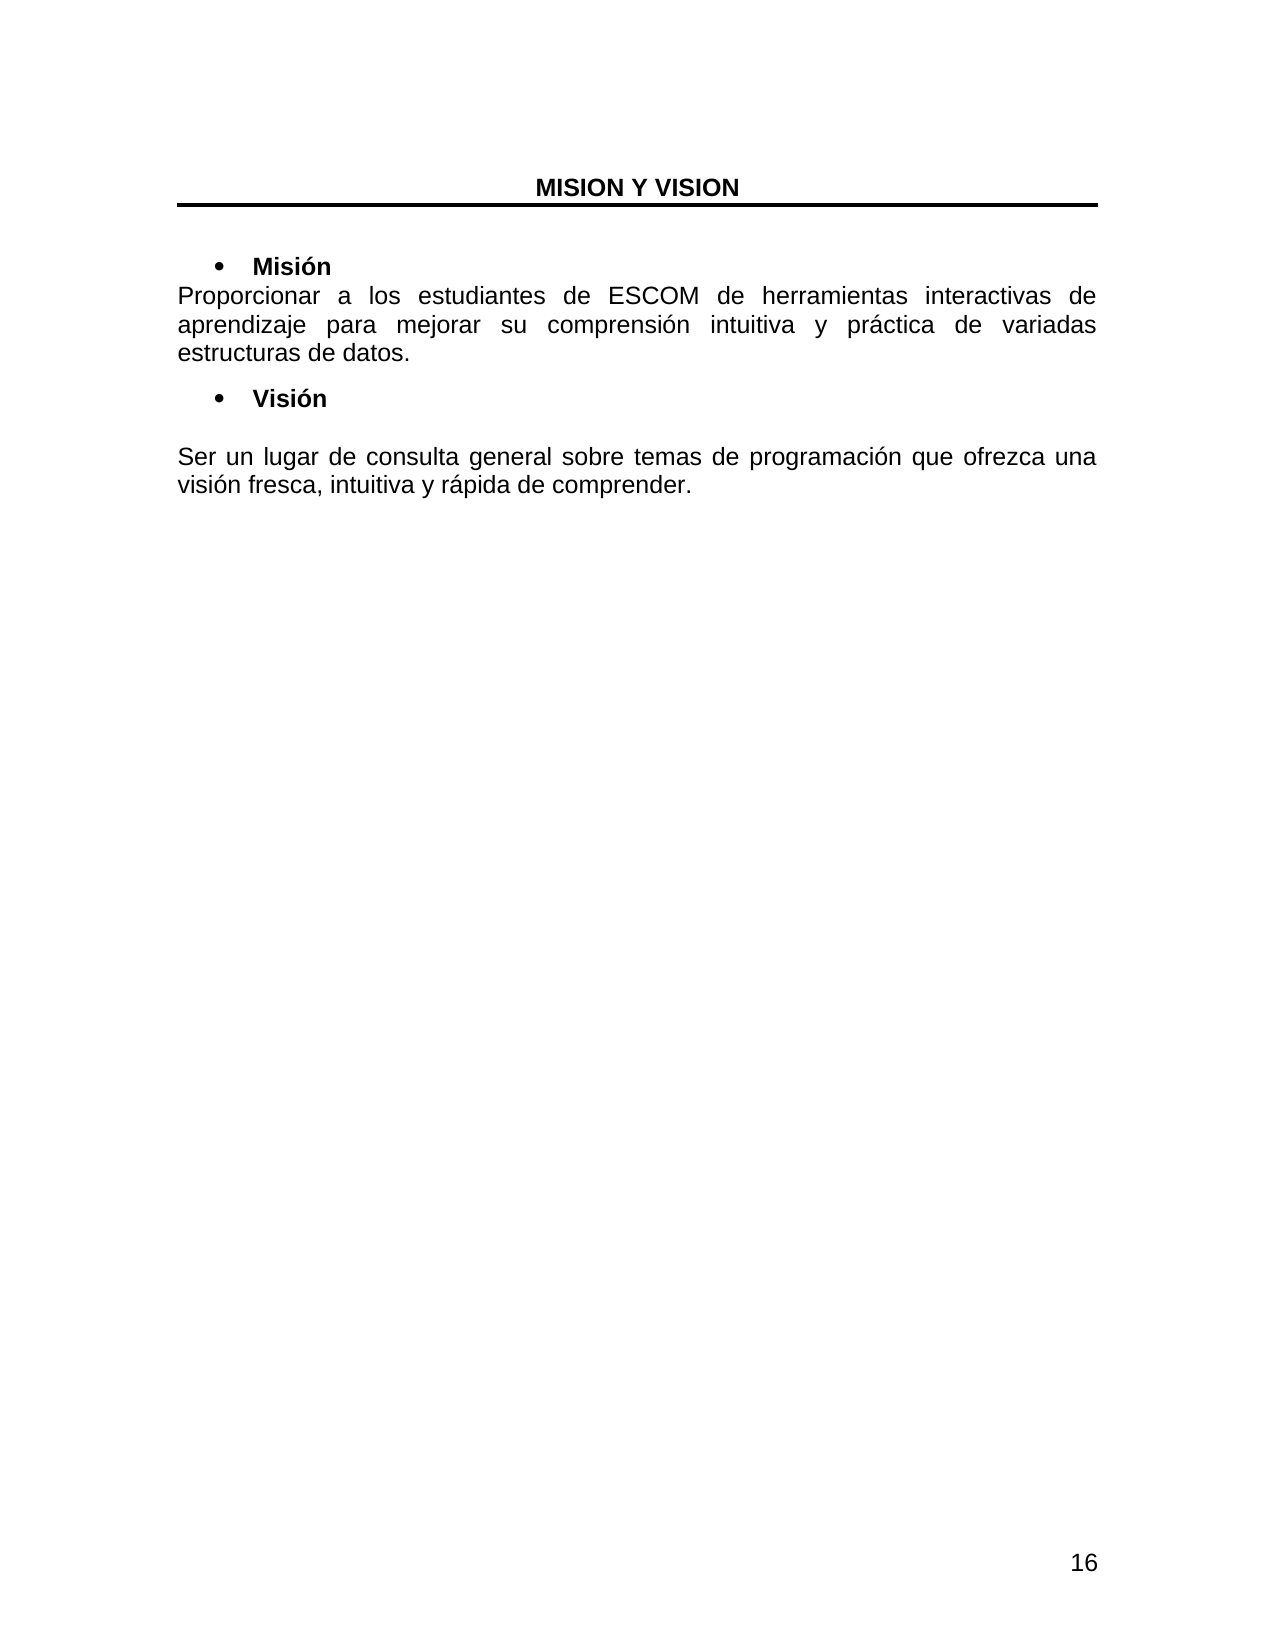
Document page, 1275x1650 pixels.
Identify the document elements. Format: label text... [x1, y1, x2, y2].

text Ser un lugar de consulta general sobre temas de programación que ofrezca una visión fresca, intuitiva y rápida de comprender. [177, 442, 1098, 499]
subtitle Visión [215, 384, 1098, 413]
subtitle MISION Y VISION [177, 173, 1098, 203]
subtitle Misión [215, 252, 1098, 281]
text Proporcionar a los estudiantes de ESCOM de herramientas interactivas de aprendizaje para mejorar su comprensión intuitiva y práctica de variadas estructuras de datos. [177, 281, 1098, 367]
